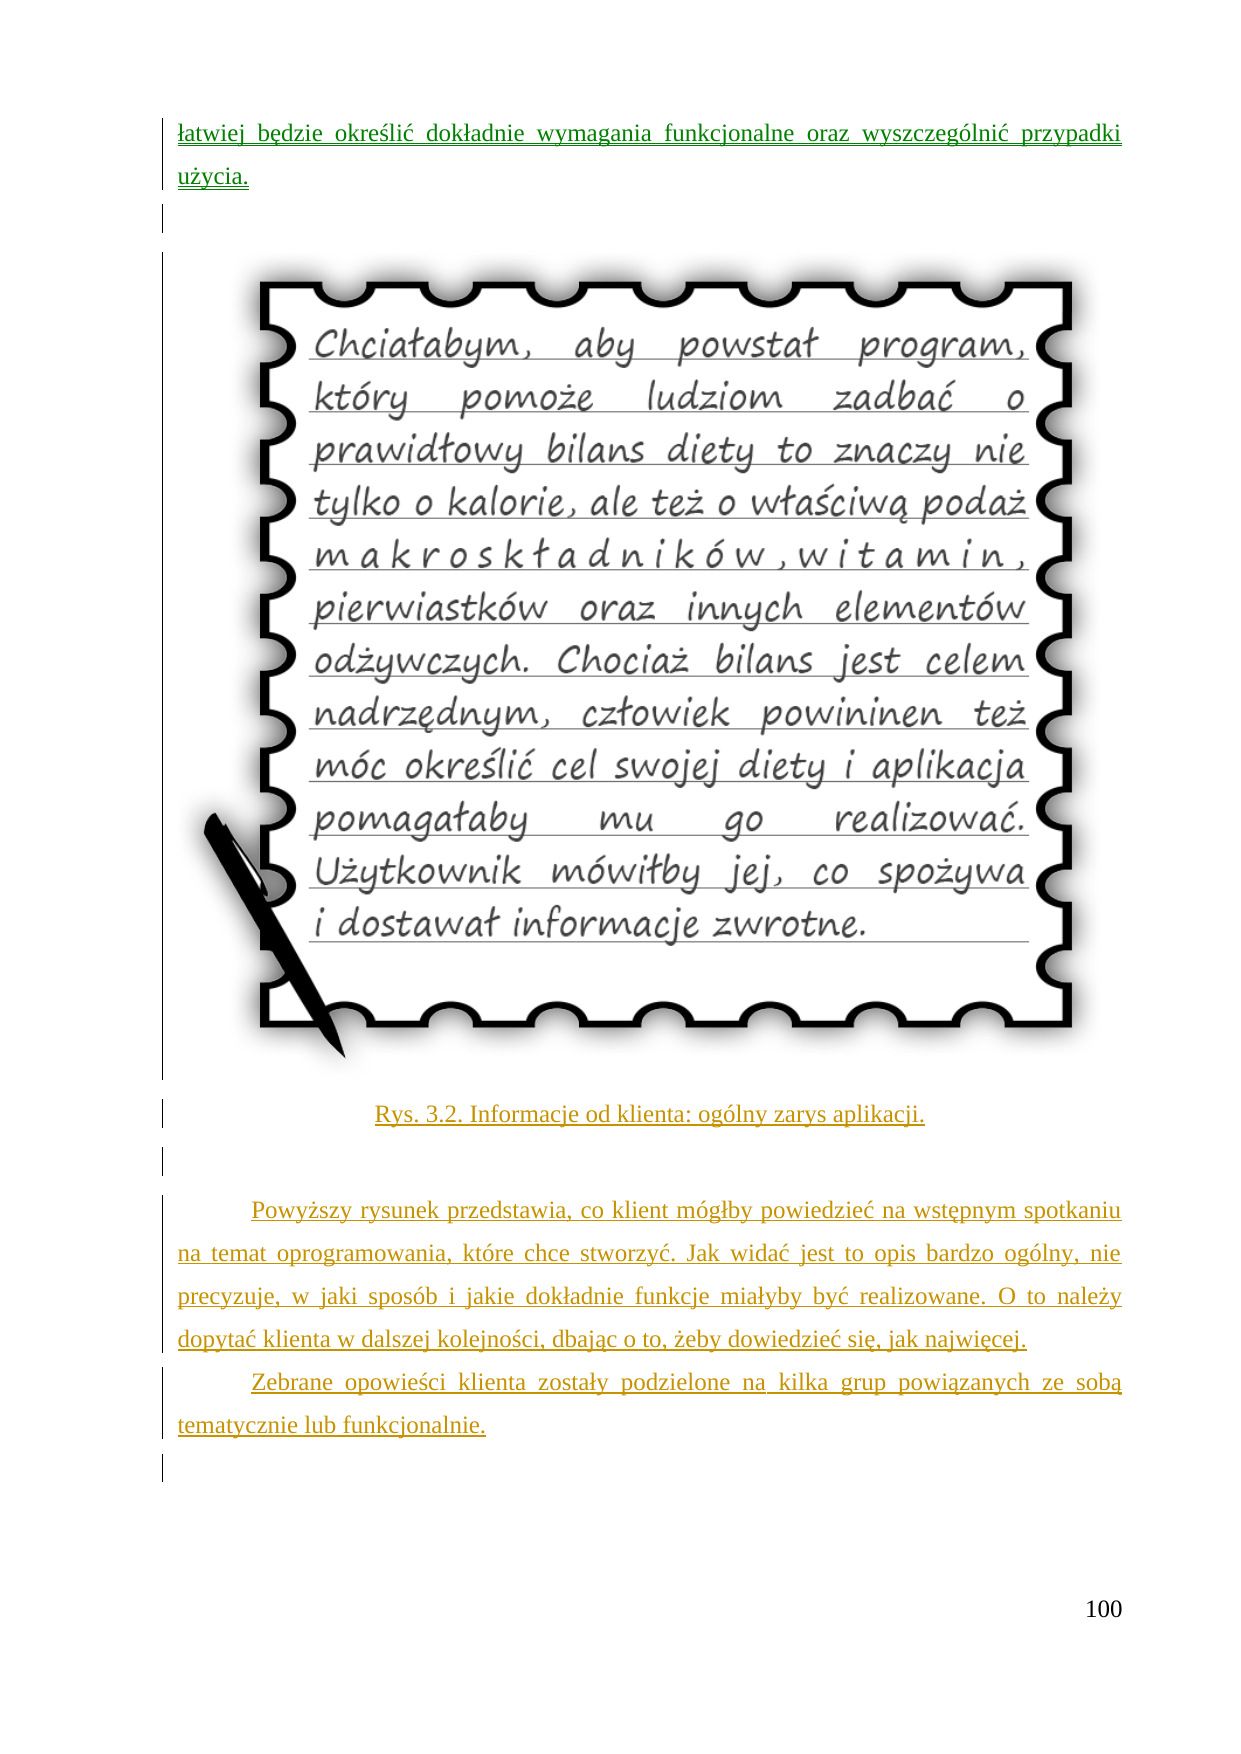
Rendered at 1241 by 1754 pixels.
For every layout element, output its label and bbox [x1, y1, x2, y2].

picture [199, 258, 1111, 1070]
